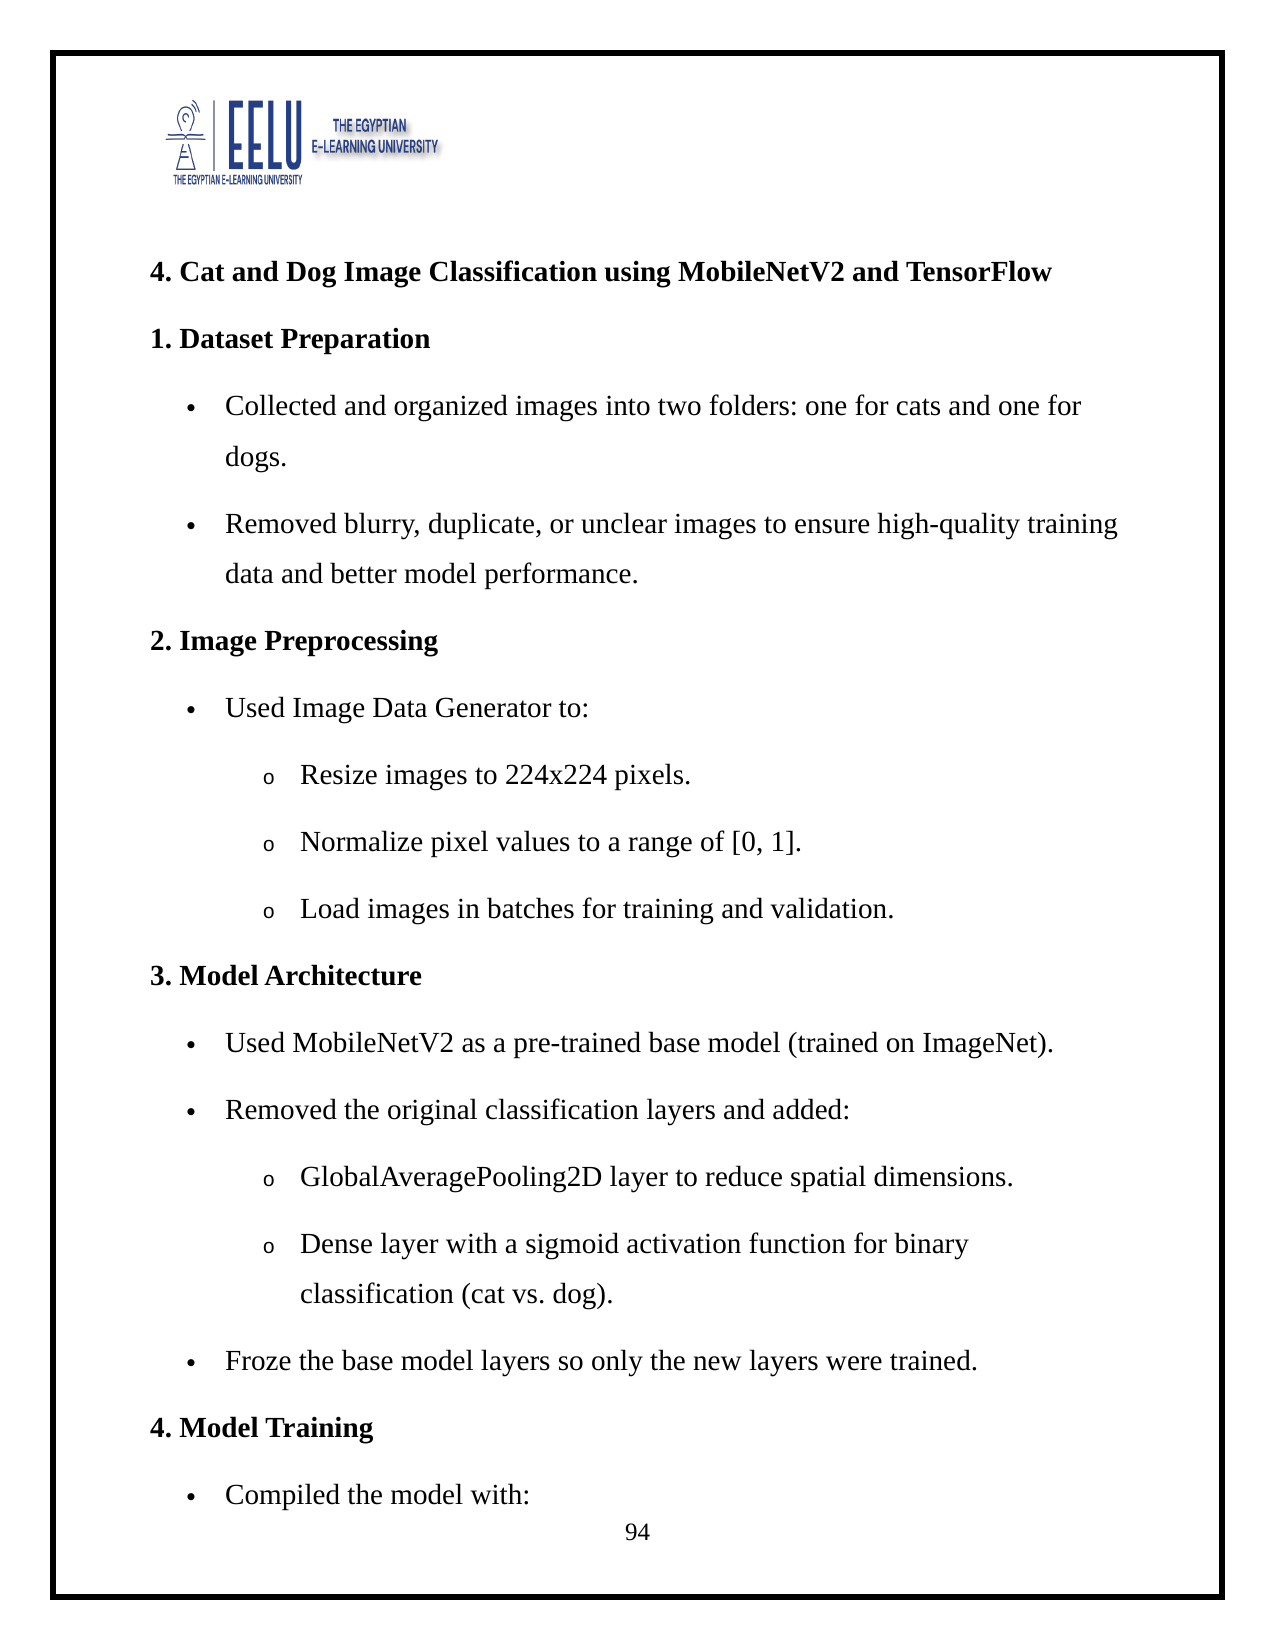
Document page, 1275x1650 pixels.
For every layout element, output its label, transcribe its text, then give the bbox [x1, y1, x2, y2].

list Removed blurry, duplicate, or unclear images to ensure high-quality training data and better model performance. [187, 506, 1125, 589]
text 4. Model Training [150, 1410, 1125, 1444]
list Used Image Data Generator to: [187, 690, 1125, 723]
text 3. Model Architecture [150, 958, 1125, 991]
list Removed the original classification layers and added: [187, 1092, 1125, 1125]
list Resize images to 224x224 pixels. [262, 757, 1125, 791]
text 1. Dataset Preparation [150, 321, 1125, 355]
picture [150, 75, 444, 188]
list Normalize pixel values to a range of [0, 1]. [262, 824, 1125, 857]
list Compiled the model with: [187, 1477, 1125, 1511]
list Used MobileNetV2 as a pre-trained base model (trained on ImageNet). [187, 1025, 1125, 1058]
list GlobalAveragePooling2D layer to reduce spatial dimensions. [262, 1159, 1125, 1192]
text 2. Image Preprocessing [150, 623, 1125, 657]
list Dense layer with a sigmoid activation function for binary classification (cat vs. dog). [262, 1226, 1125, 1310]
list Froze the base model layers so only the new layers were trained. [187, 1343, 1125, 1377]
list Collected and organized images into two folders: one for cats and one for dogs. [187, 388, 1125, 472]
text 4. Cat and Dog Image Classification using MobileNetV2 and TensorFlow [150, 254, 1125, 288]
list Load images in batches for training and validation. [262, 891, 1125, 924]
